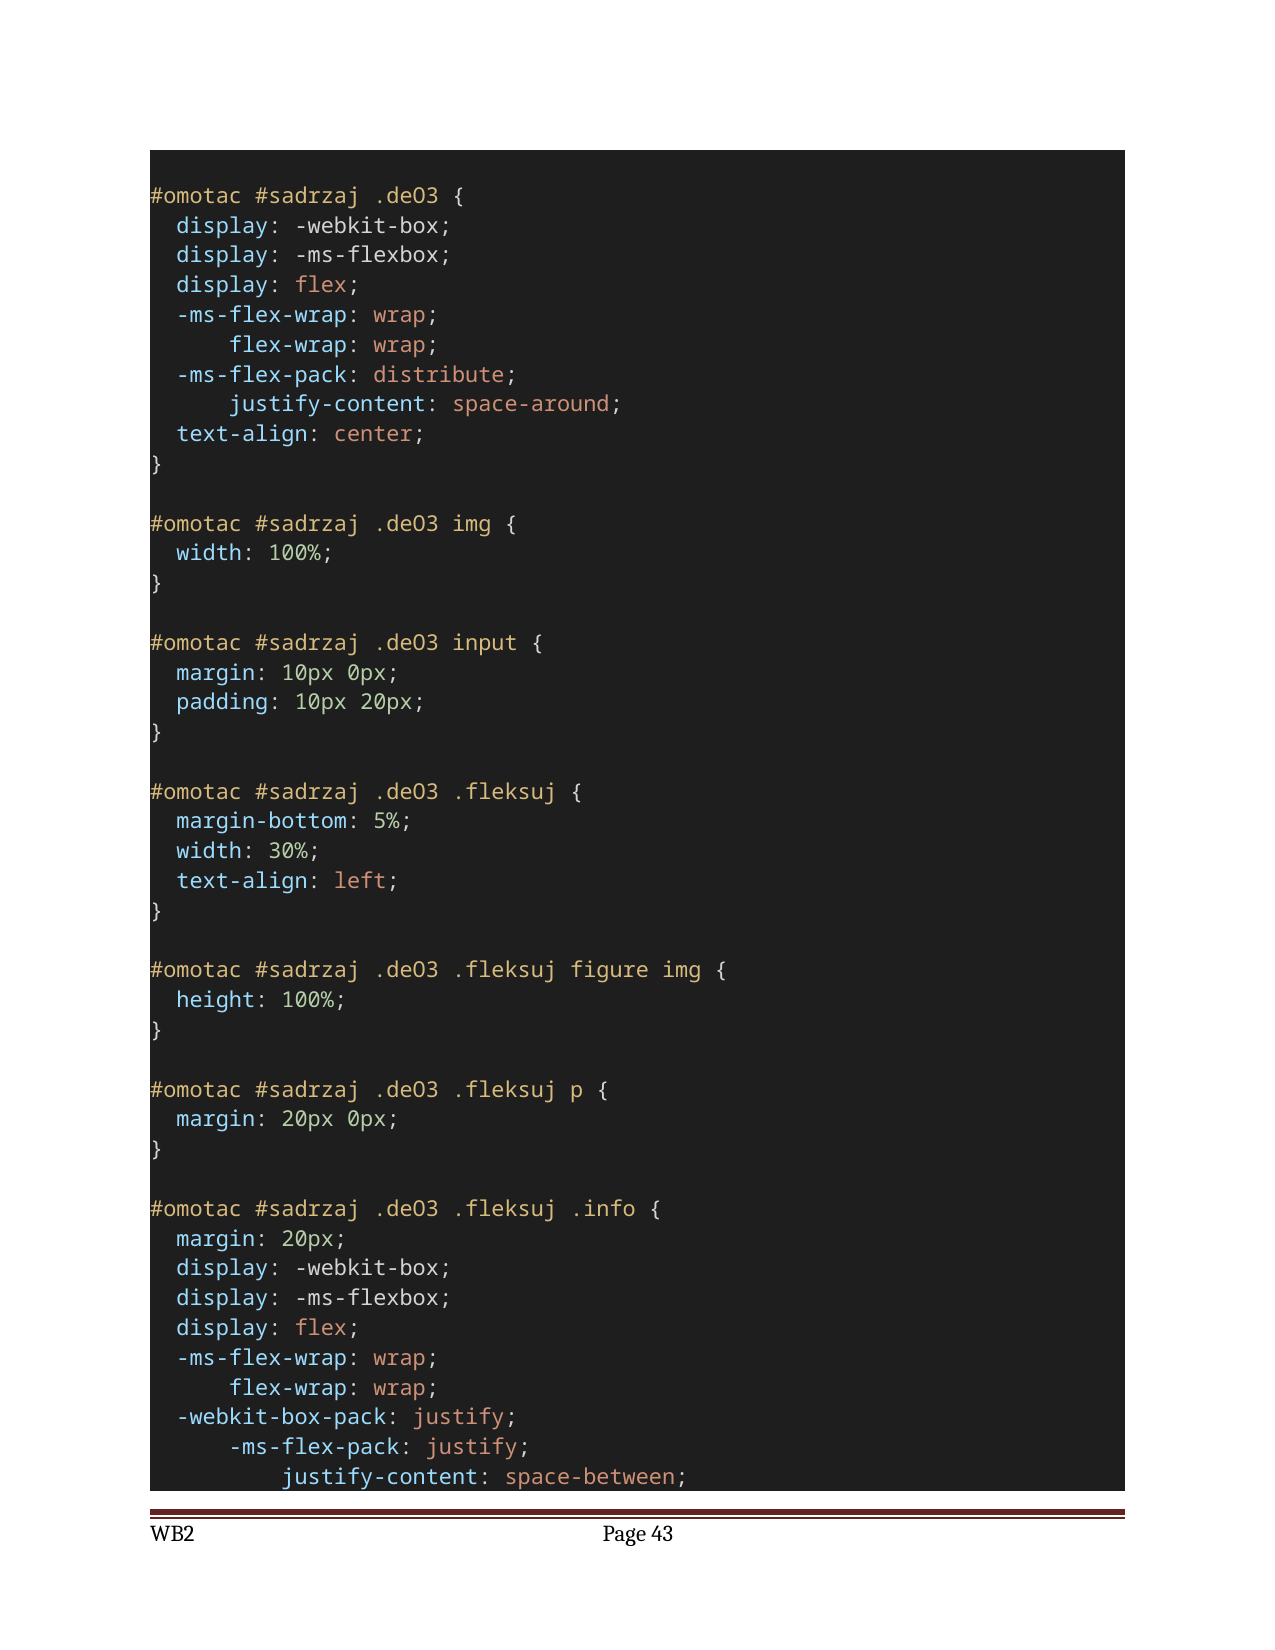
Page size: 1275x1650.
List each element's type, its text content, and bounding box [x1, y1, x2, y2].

text justify-content: space-around; [150, 388, 1125, 418]
text flex-wrap: wrap; [150, 329, 1125, 358]
text } [150, 448, 1125, 478]
text display: -webkit-box; [150, 209, 1125, 239]
text height: 100%; [150, 984, 1125, 1014]
text margin: 20px; [150, 1222, 1125, 1252]
text width: 30%; [150, 835, 1125, 865]
text display: -webkit-box; [150, 1252, 1125, 1282]
text width: 100%; [150, 537, 1125, 567]
text text-align: left; [150, 865, 1125, 895]
text -ms-flex-wrap: wrap; [150, 1342, 1125, 1371]
text padding: 10px 20px; [150, 686, 1125, 716]
text display: flex; [150, 269, 1125, 299]
text display: -ms-flexbox; [150, 239, 1125, 269]
text display: flex; [150, 1312, 1125, 1342]
text } [150, 895, 1125, 924]
text } [150, 567, 1125, 597]
text justify-content: space-between; [150, 1461, 1125, 1491]
text #omotac #sadrzaj .deO3 input { [150, 627, 1125, 656]
text margin-bottom: 5%; [150, 805, 1125, 835]
text #omotac #sadrzaj .deO3 img { [150, 507, 1125, 537]
text flex-wrap: wrap; [150, 1371, 1125, 1401]
text #omotac #sadrzaj .deO3 .fleksuj p { [150, 1073, 1125, 1103]
text margin: 20px 0px; [150, 1103, 1125, 1133]
text #omotac #sadrzaj .deO3 .fleksuj figure img { [150, 954, 1125, 984]
text text-align: center; [150, 418, 1125, 448]
text -ms-flex-pack: justify; [150, 1431, 1125, 1461]
text -webkit-box-pack: justify; [150, 1401, 1125, 1431]
text -ms-flex-wrap: wrap; [150, 299, 1125, 329]
text } [150, 1014, 1125, 1044]
text #omotac #sadrzaj .deO3 { [150, 180, 1125, 209]
text -ms-flex-pack: distribute; [150, 358, 1125, 388]
text } [150, 1133, 1125, 1163]
text #omotac #sadrzaj .deO3 .fleksuj { [150, 776, 1125, 805]
text } [150, 716, 1125, 746]
text display: -ms-flexbox; [150, 1282, 1125, 1312]
text #omotac #sadrzaj .deO3 .fleksuj .info { [150, 1193, 1125, 1222]
text margin: 10px 0px; [150, 656, 1125, 686]
